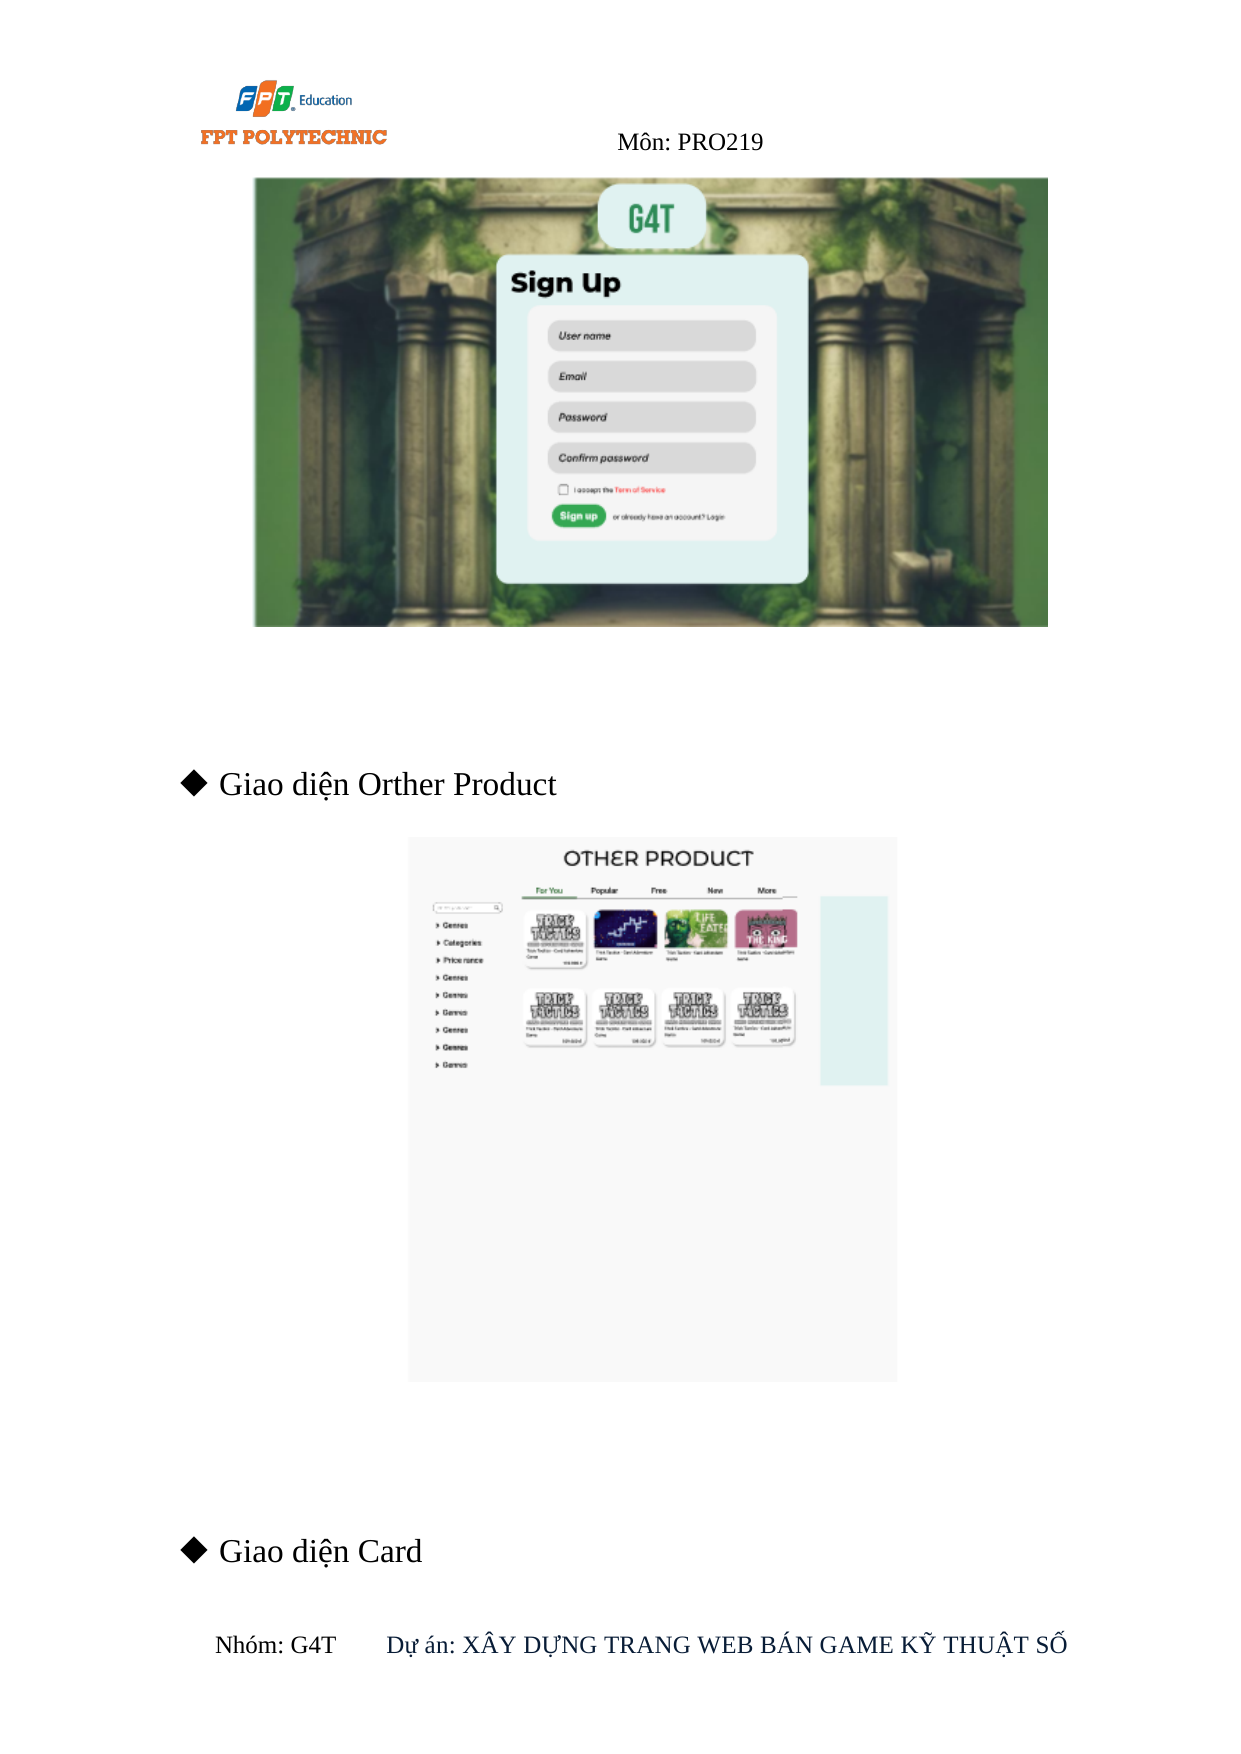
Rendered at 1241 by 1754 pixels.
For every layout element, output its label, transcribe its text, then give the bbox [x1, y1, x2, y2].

picture [194, 75, 393, 150]
text Giao diện Card [177, 1532, 1122, 1570]
picture [251, 175, 1048, 627]
text Giao diện Orther Product [177, 764, 1122, 802]
picture [402, 837, 898, 1382]
